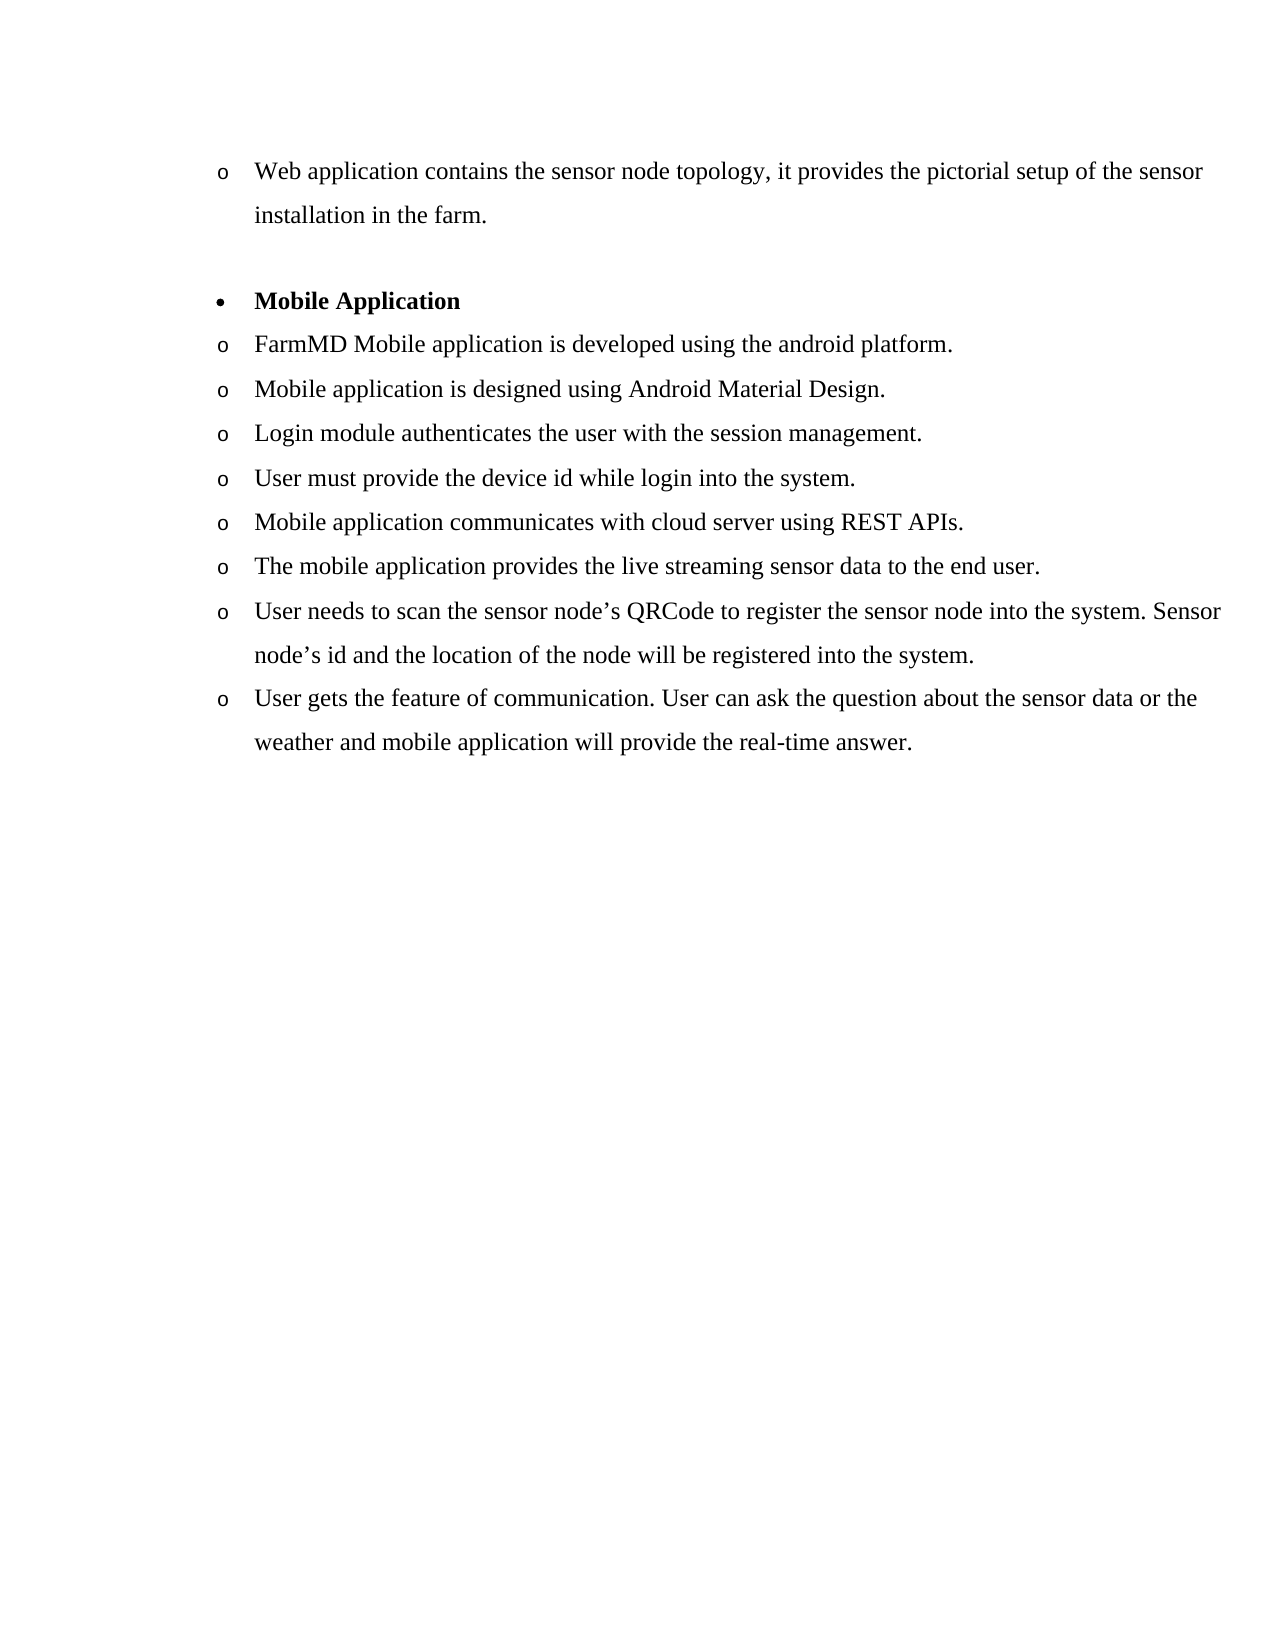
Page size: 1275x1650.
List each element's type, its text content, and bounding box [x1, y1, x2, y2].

list User gets the feature of communication. User can ask the question about the sensor data or the weather and mobile application will provide the real-time answer. [217, 683, 1275, 756]
list User needs to scan the sensor node’s QRCode to register the sensor node into the system. Sensor node’s id and the location of the node will be registered into the system. [217, 596, 1275, 668]
list Mobile application is designed using Android Material Design. [217, 374, 1275, 403]
list FarmMD Mobile application is developed using the android platform. [217, 329, 1275, 359]
list Mobile application communicates with cloud server using REST APIs. [217, 507, 1275, 537]
list The mobile application provides the live streaming sensor data to the end user. [217, 551, 1275, 581]
list Login module authenticates the user with the session management. [217, 418, 1275, 448]
list Web application contains the sensor node topology, it provides the pictorial setup of the sensor installation in the farm. [217, 156, 1275, 229]
list Mobile Application [217, 286, 1275, 315]
list User must provide the device id while login into the system. [217, 463, 1275, 492]
